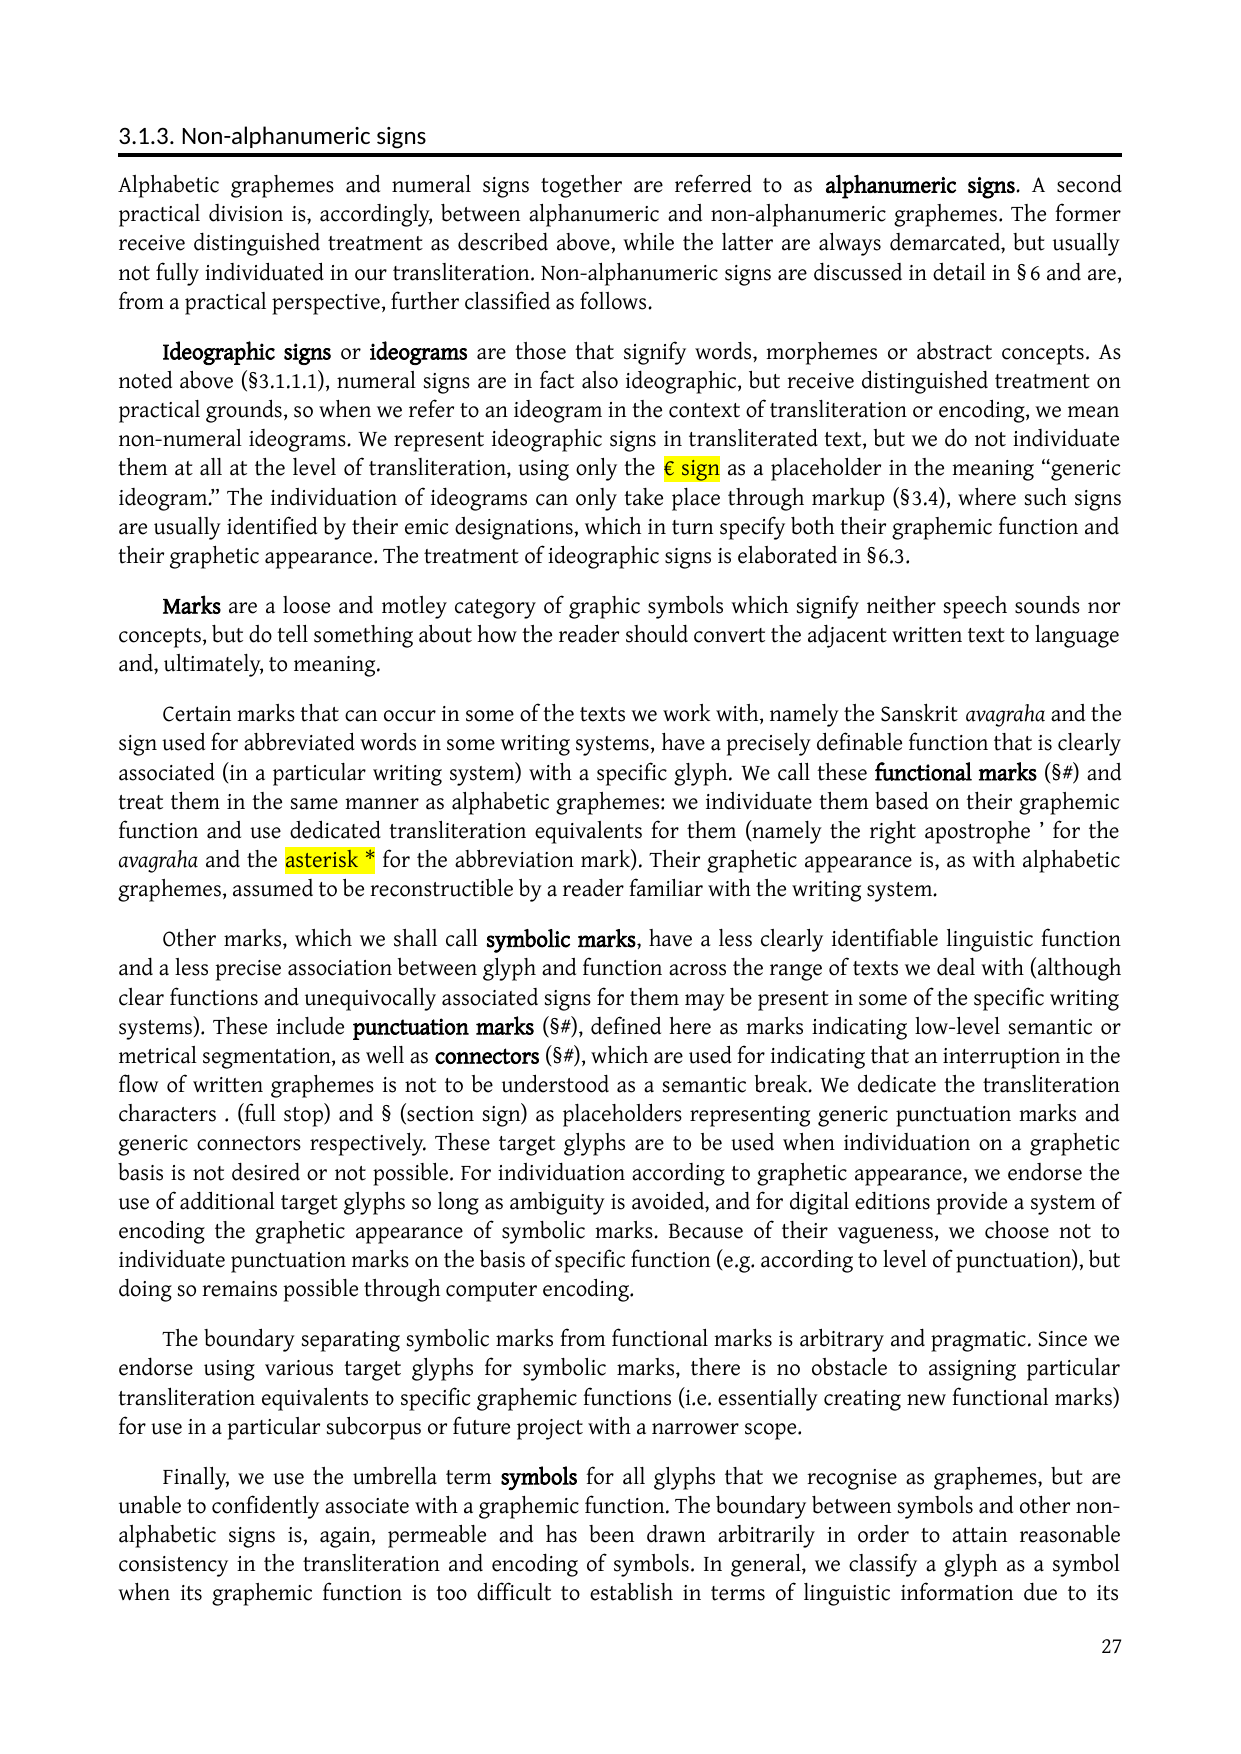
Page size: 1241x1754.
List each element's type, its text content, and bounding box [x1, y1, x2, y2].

text Marks are a loose and motley category of graphic symbols which signify neither speech sounds nor concepts, but do tell something about how the reader should convert the adjacent written text to language and, ultimately, to meaning. [118, 590, 1122, 677]
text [118, 1461, 1122, 1607]
text The boundary separating symbolic marks from functional marks is arbitrary and pragmatic. Since we endorse using various target glyphs for symbolic marks, there is no obstacle to assigning particular transliteration equivalents to specific graphemic functions (i.e. essentially creating new functional marks) for use in a particular subcorpus or future project with a narrower scope. [118, 1323, 1122, 1440]
text Ideographic signs or ideograms are those that signify words, morphemes or abstract concepts. As noted above (§3.1.1.2), numeral signs are in fact also ideographic, but receive distinguished treatment on practical grounds, so when we refer to an ideogram in the context of transliteration or encoding, we mean non-numeral ideograms. We represent ideographic signs in transliterated text, but we do not individuate them at all at the level of transliteration, using only the € sign as a placeholder in the meaning “generic ideogram.” The individuation of ideograms can only take place through markup (§3.3), where such signs are usually identified by their emic designations, which in turn specify both their graphemic function and their graphetic appearance. The treatment of ideographic signs is elaborated in §6.3. [118, 336, 1122, 569]
text Certain marks that can occur in some of the texts we work with, namely the Sanskrit avagraha and the sign used for abbreviated words in some writing systems, have a precisely definable function that is clearly associated (in a particular writing system) with a specific glyph. We call these functional marks (§#) and treat them in the same manner as alphabetic graphemes: we individuate them based on their graphemic function and use dedicated transliteration equivalents for them (namely the right apostrophe ’ for the avagraha and the asterisk * for the abbreviation mark). Their graphetic appearance is, as with alphabetic graphemes, assumed to be reconstructible by a reader familiar with the writing system. [118, 698, 1122, 902]
subtitle Non-alphanumeric signs [118, 118, 1122, 153]
text Alphabetic graphemes and numeral signs together are referred to as alphanumeric signs. A second practical division is, accordingly, between alphanumeric and non-alphanumeric graphemes. The former receive distinguished treatment as described above, while the latter are always demarcated, but usually not fully individuated in our transliteration. Non-alphanumeric signs are discussed in detail in §6 and are, from a practical perspective, further classified as follows. [118, 169, 1122, 315]
text Other marks, which we shall call symbolic marks, have a less clearly identifiable linguistic function and a less precise association between glyph and function across the range of texts we deal with (although clear functions and unequivocally associated signs for them may be present in some of the specific writing systems). These include punctuation marks (§#), defined here as marks indicating low-level semantic or metrical segmentation, as well as connectors (§#), which are used for indicating that an interruption in the flow of written graphemes is not to be understood as a semantic break. We dedicate the transliteration characters . (full stop) and § (section sign) as placeholders representing generic punctuation marks and generic connectors respectively. These target glyphs are to be used when individuation on a graphetic basis is not desired or not possible. For individuation according to graphetic appearance, we endorse the use of additional target glyphs so long as ambiguity is avoided, and for digital editions provide a system of encoding the graphetic appearance of symbolic marks. Because of their vagueness, we choose not to individuate punctuation marks on the basis of specific function (e.g. according to level of punctuation), but doing so remains possible through computer encoding. [118, 923, 1122, 1302]
